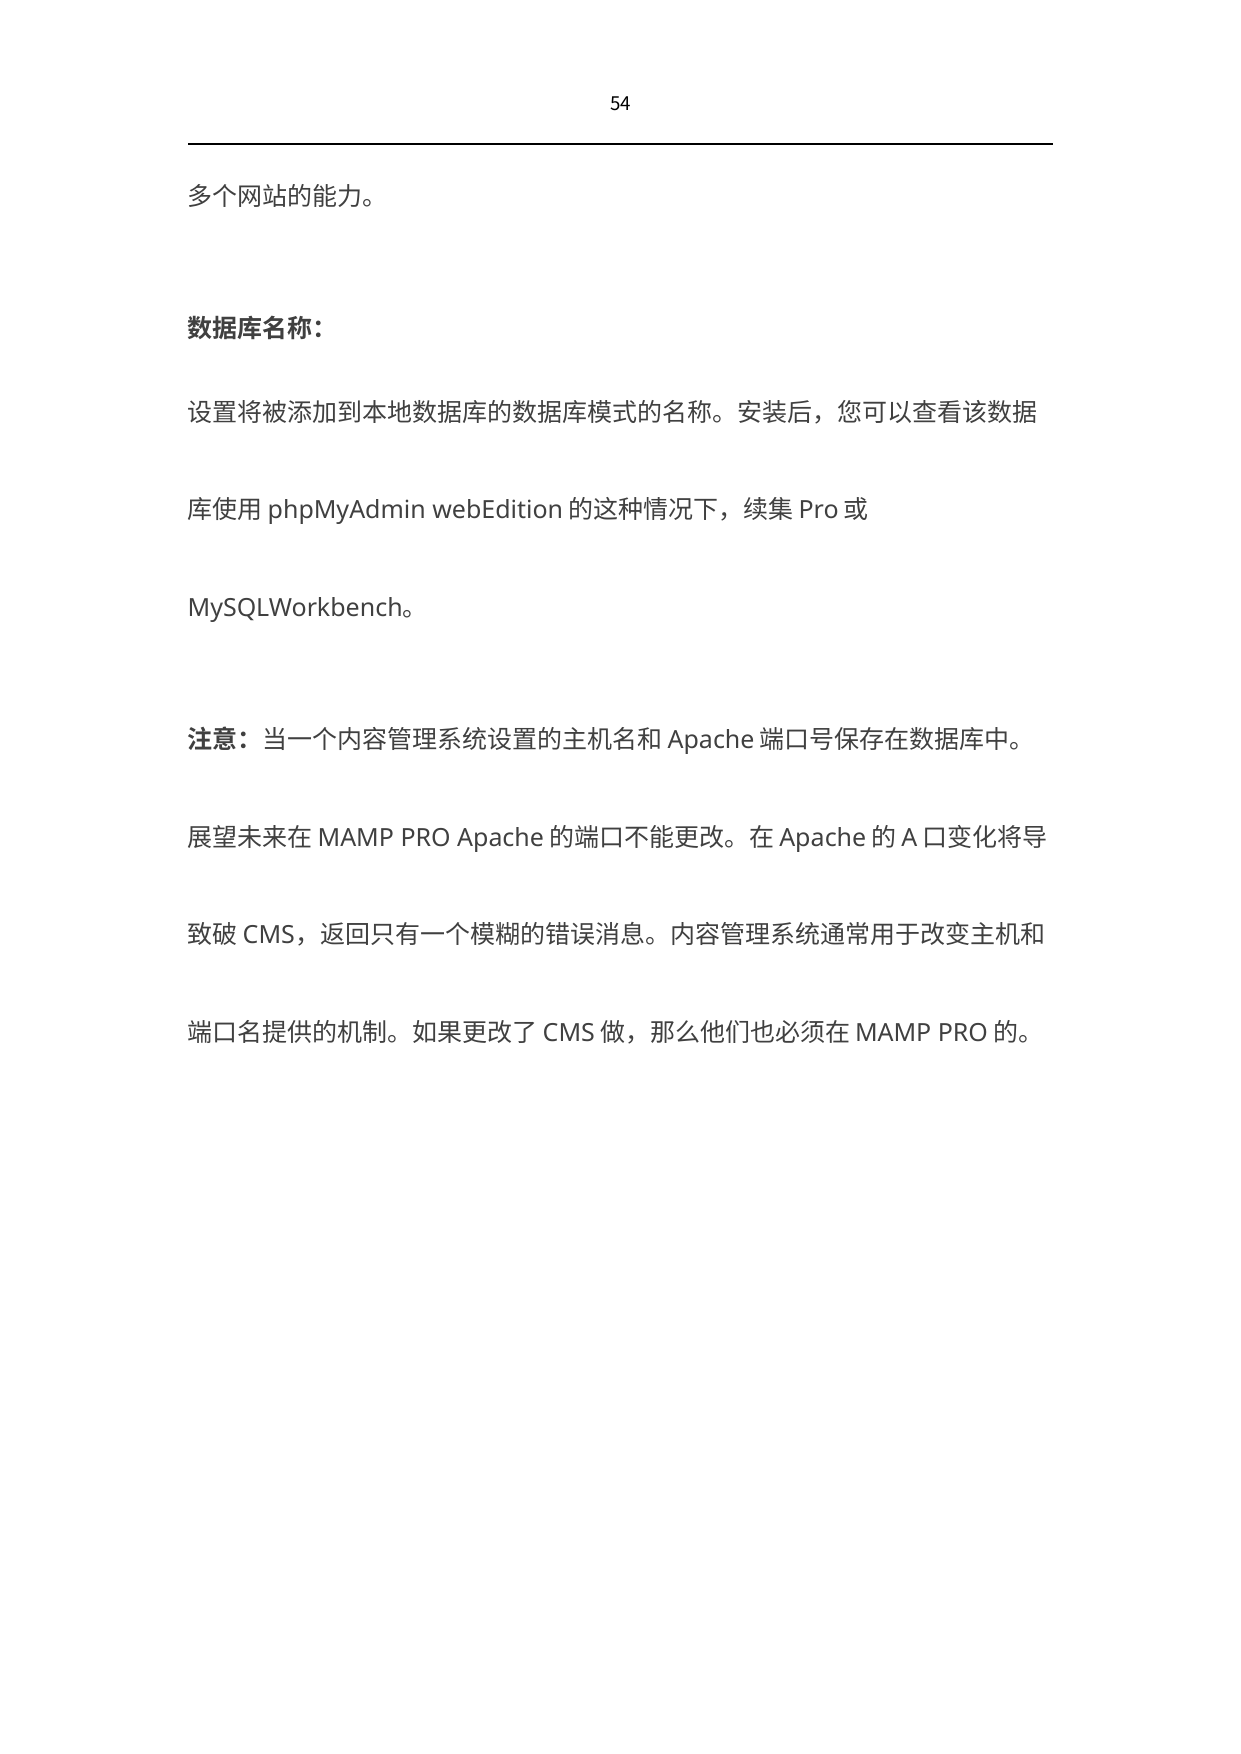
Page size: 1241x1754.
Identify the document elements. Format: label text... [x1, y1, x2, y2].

text 设置将被添加到本地数据库的数据库模式的名称。安装后，您可以查看该数据库使用phpMyAdmin webEdition的这种情况下，续集Pro或MySQLWorkbench。 [187, 378, 1053, 638]
text 注意：当一个内容管理系统设置的主机名和Apache端口号保存在数据库中。展望未来在MAMP PRO Apache的端口不能更改。在Apache的A口变化将导致破CMS，返回只有一个模糊的错误消息。内容管理系统通常用于改变主机和端口名提供的机制。如果更改了CMS做，那么他们也必须在MAMP PRO的。 [187, 705, 1053, 1063]
text 数据库名称： [187, 294, 1053, 359]
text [187, 162, 1053, 227]
